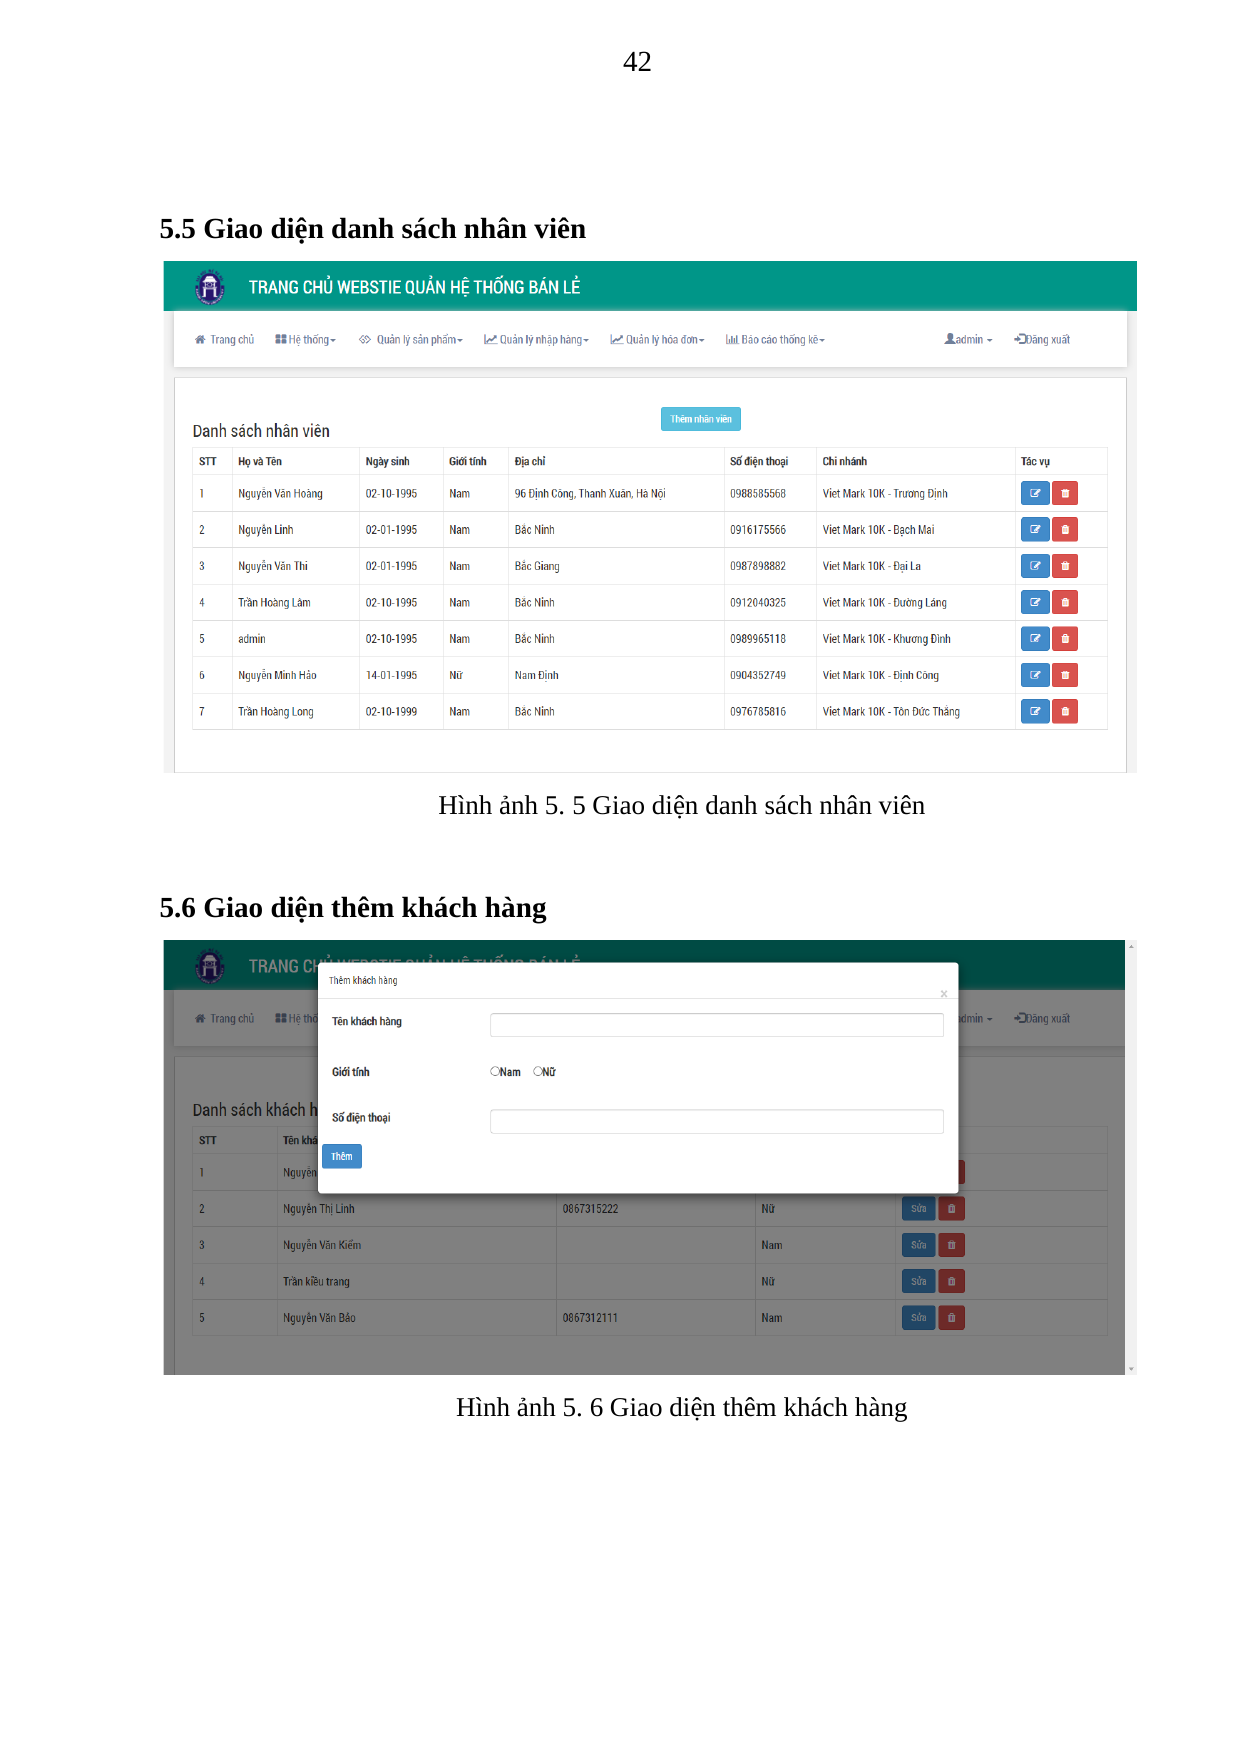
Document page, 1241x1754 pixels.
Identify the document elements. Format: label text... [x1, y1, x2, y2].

text Hình ảnh 5. 6 Giao diện thêm khách hàng [163, 1392, 1200, 1423]
picture [163, 261, 1137, 773]
subtitle 5.6 Giao diện thêm khách hàng [75, 890, 1200, 924]
text Hình ảnh 5. 5 Giao diện danh sách nhân viên [163, 789, 1200, 820]
picture [163, 940, 1137, 1375]
subtitle 5.5 Giao diện danh sách nhân viên [75, 211, 1200, 244]
